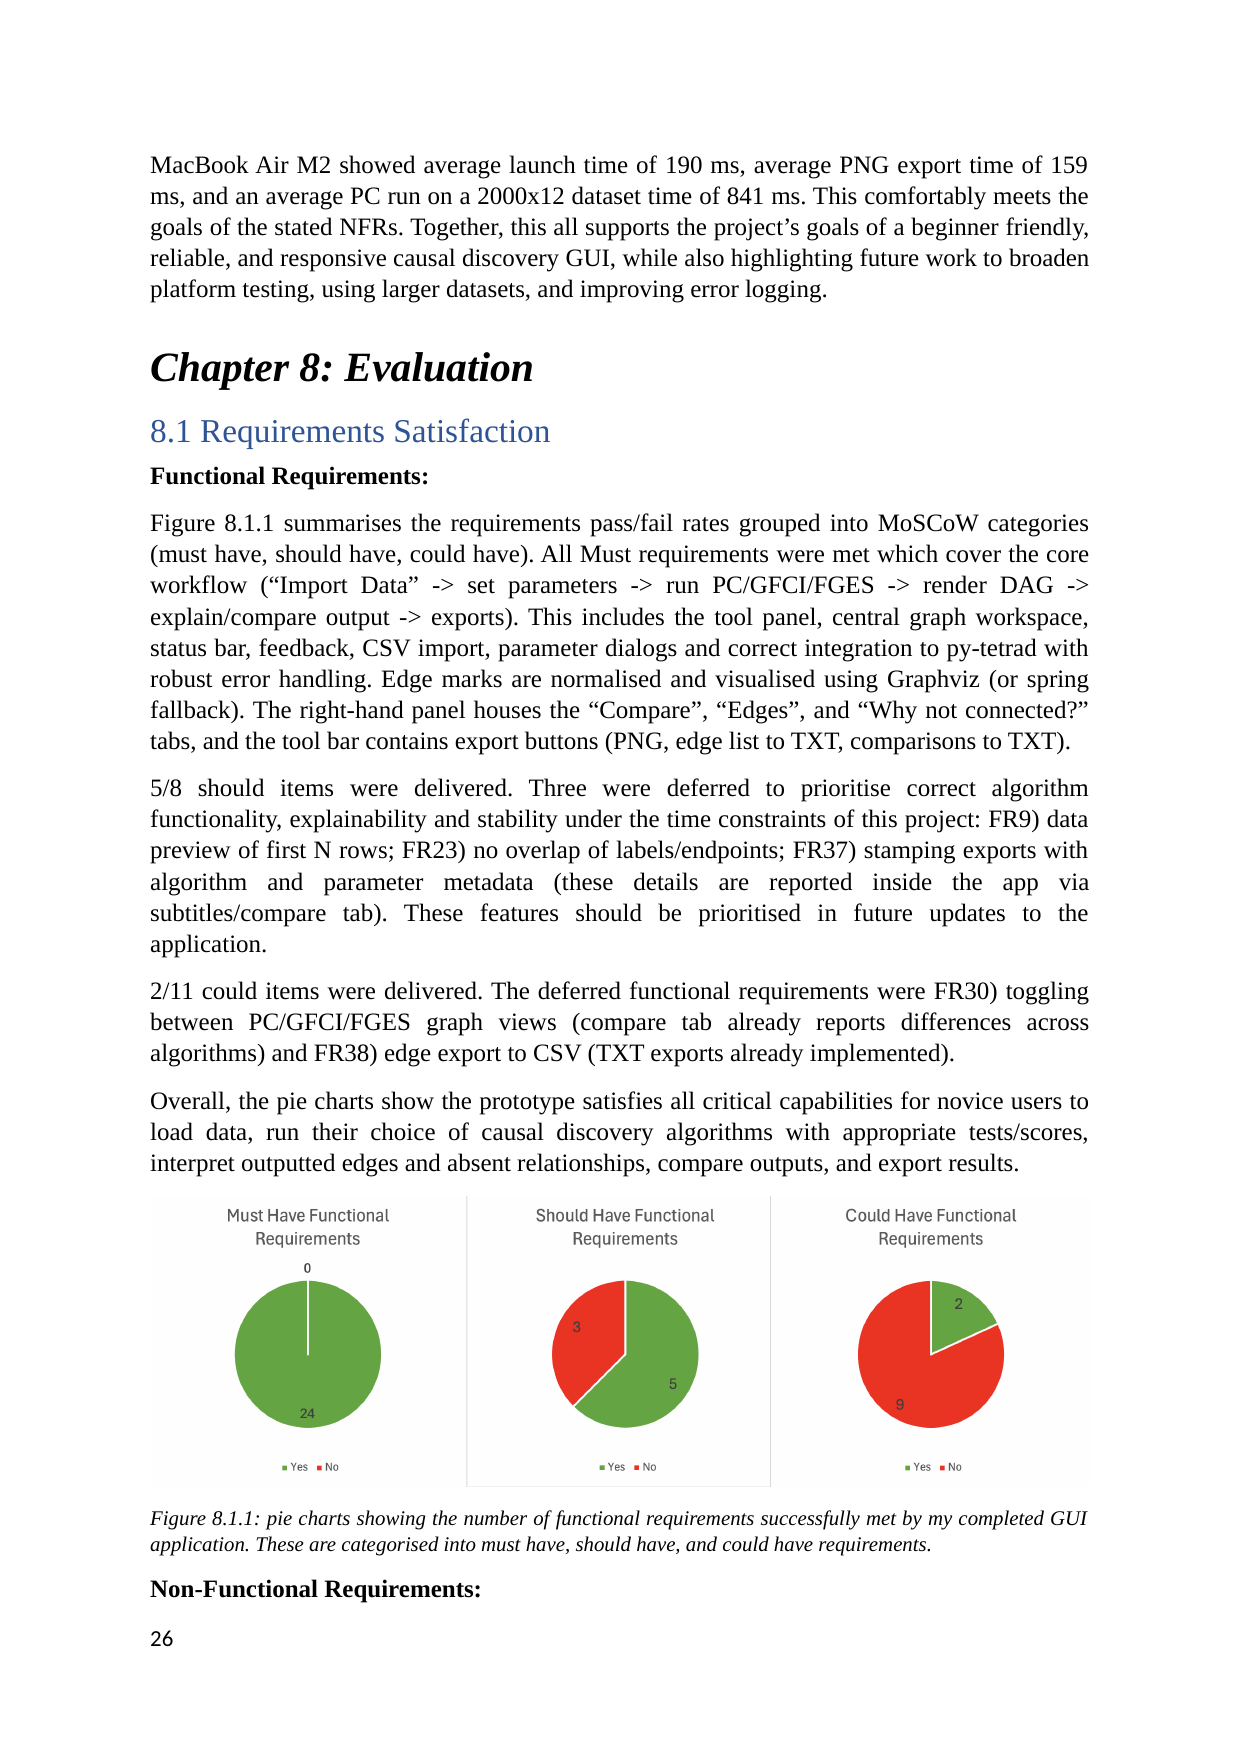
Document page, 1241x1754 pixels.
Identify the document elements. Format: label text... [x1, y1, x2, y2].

text Non-Functional Requirements: [150, 1574, 1090, 1603]
text 2/11 could items were delivered. The deferred functional requirements were FR30) toggling between PC/GFCI/FGES graph views (compare tab already reports differences across algorithms) and FR38) edge export to CSV (TXT exports already implemented). [150, 976, 1090, 1067]
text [150, 150, 1090, 303]
text Functional Requirements: [150, 461, 1090, 489]
text 5/8 should items were delivered. Three were deferred to prioritise correct algorithm functionality, explainability and stability under the time constraints of this project: FR9) data preview of first N rows; FR23) no overlap of labels/endpoints; FR37) stamping exports with algorithm and parameter metadata (these details are reported inside the app via subtitles/compare tab). These features should be prioritised in future updates to the application. [150, 773, 1090, 957]
text Overall, the pie charts show the prototype satisfies all critical capabilities for novice users to load data, run their choice of causal discovery algorithms with appropriate tests/scores, interpret outputted edges and absent relationships, compare outputs, and export results. [150, 1086, 1090, 1177]
picture [150, 1196, 1091, 1487]
text Figure 8.1.1 summarises the requirements pass/fail rates grouped into MoSCoW categories (must have, should have, could have). All Must requirements were met which cover the core workflow (“Import Data” -> set parameters -> run PC/GFCI/FGES -> render DAG -> explain/compare output -> exports). This includes the tool panel, central graph workspace, status bar, feedback, CSV import, parameter dialogs and correct integration to py-tetrad with robust error handling. Edge marks are normalised and visualised using Graphviz (or spring fallback). The right-hand panel houses the “Compare”, “Edges”, and “Why not connected?” tabs, and the tool bar contains export buttons (PNG, edge list to TXT, comparisons to TXT). [150, 508, 1090, 754]
text Figure 8.1.1: pie charts showing the number of functional requirements successfully met by my completed GUI application. These are categorised into must have, should have, and could have requirements. [150, 1506, 1090, 1556]
subtitle 8.1 Requirements Satisfaction [150, 411, 1090, 449]
subtitle Chapter 8: Evaluation [150, 343, 1090, 391]
